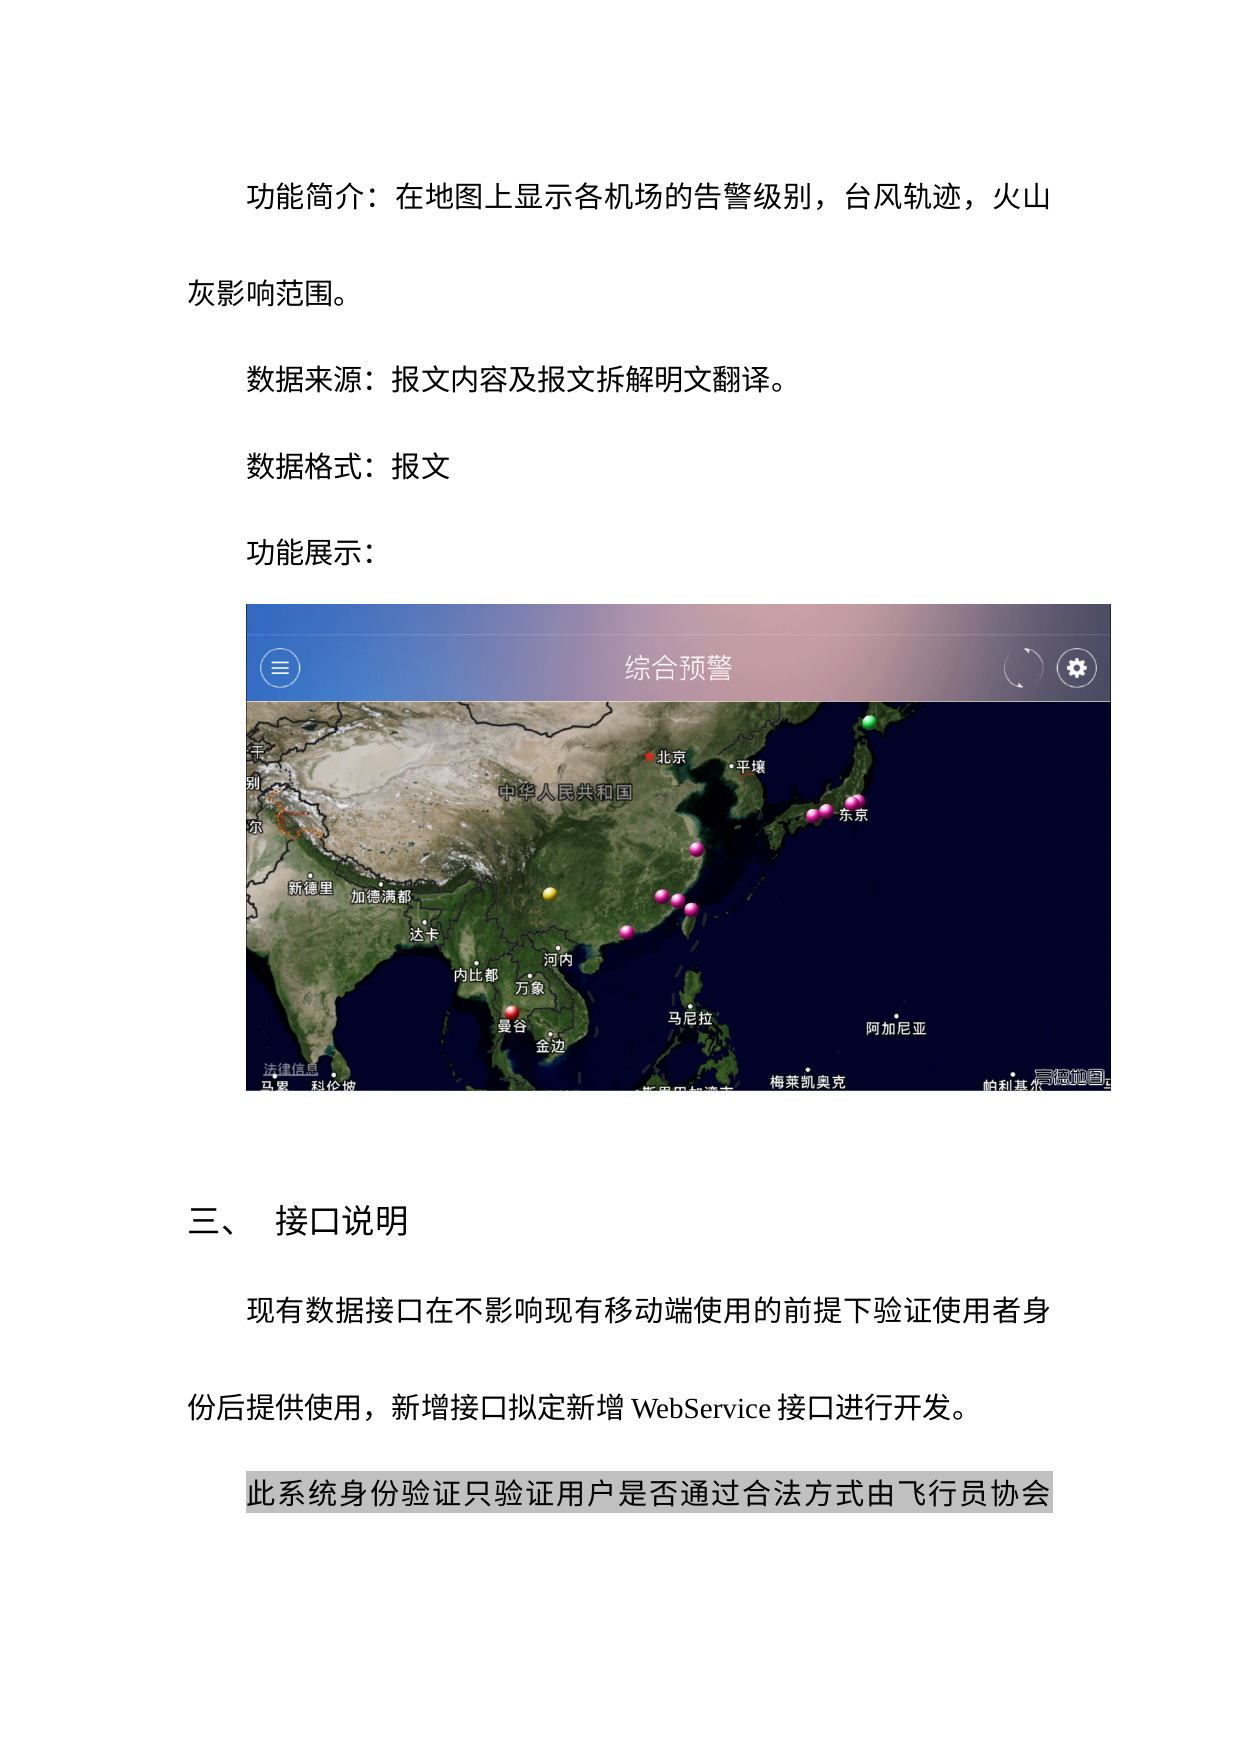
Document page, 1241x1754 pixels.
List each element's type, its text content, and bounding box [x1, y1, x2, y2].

subtitle 接口说明 [187, 1187, 1053, 1252]
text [187, 1459, 1053, 1524]
text 数据来源：报文内容及报文拆解明文翻译。 [187, 346, 1053, 411]
picture [245, 604, 1112, 1091]
text 现有数据接口在不影响现有移动端使用的前提下验证使用者身份后提供使用，新增接口拟定新增WebService接口进行开发。 [187, 1276, 1053, 1438]
text 功能简介：在地图上显示各机场的告警级别，台风轨迹，火山灰影响范围。 [187, 162, 1053, 324]
text 功能展示： [187, 518, 1053, 583]
text 数据格式：报文 [187, 432, 1053, 497]
